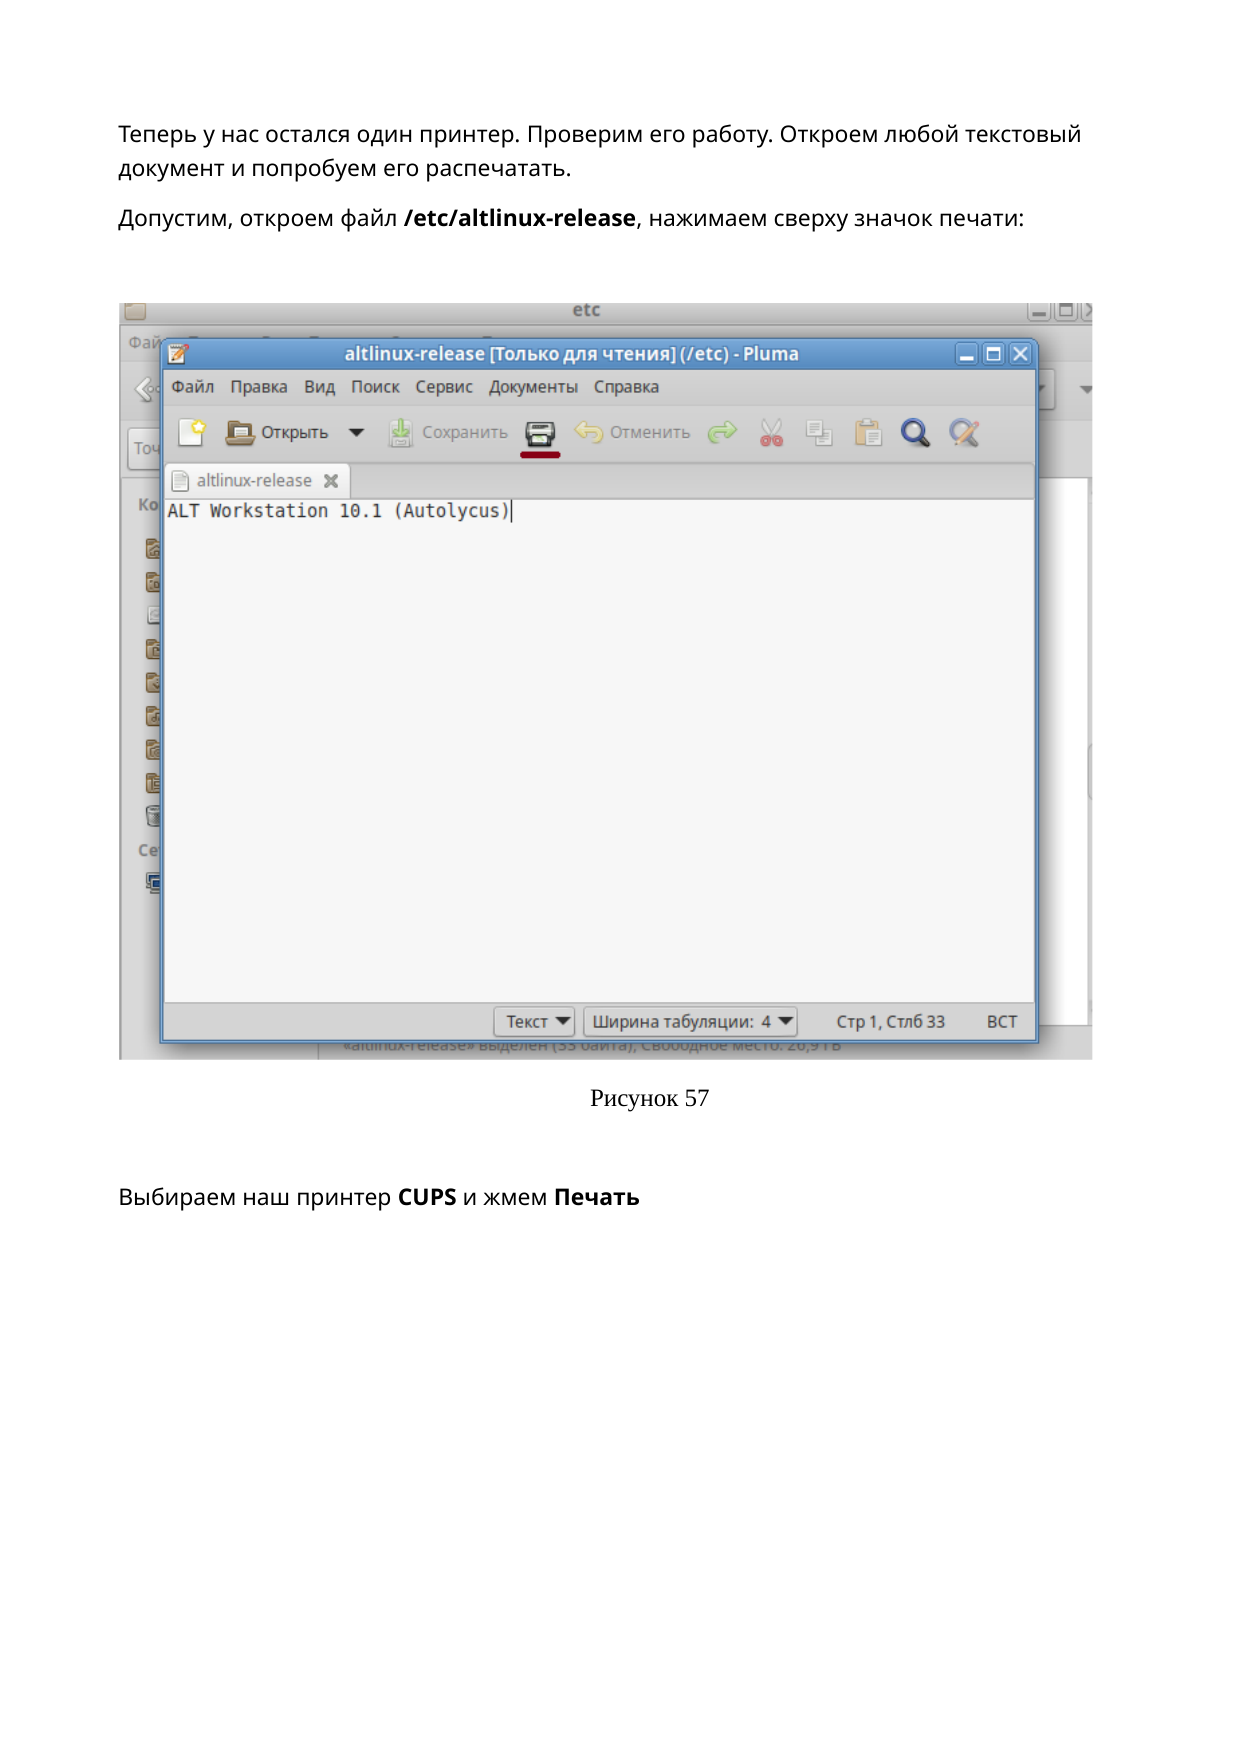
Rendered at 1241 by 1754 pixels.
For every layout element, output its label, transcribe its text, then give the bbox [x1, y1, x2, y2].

text Теперь у нас остался один принтер. Проверим его работу. Откроем любой текстовый документ и попробуем его распечатать. [118, 118, 1181, 183]
text Рисунок 57 [118, 1083, 1181, 1112]
picture [118, 303, 1093, 1064]
text Выбираем наш принтер CUPS и жмем Печать [118, 1181, 1181, 1212]
text Допустим, откроем файл /etc/altlinux-release, нажимаем сверху значок печати: [118, 202, 1181, 233]
